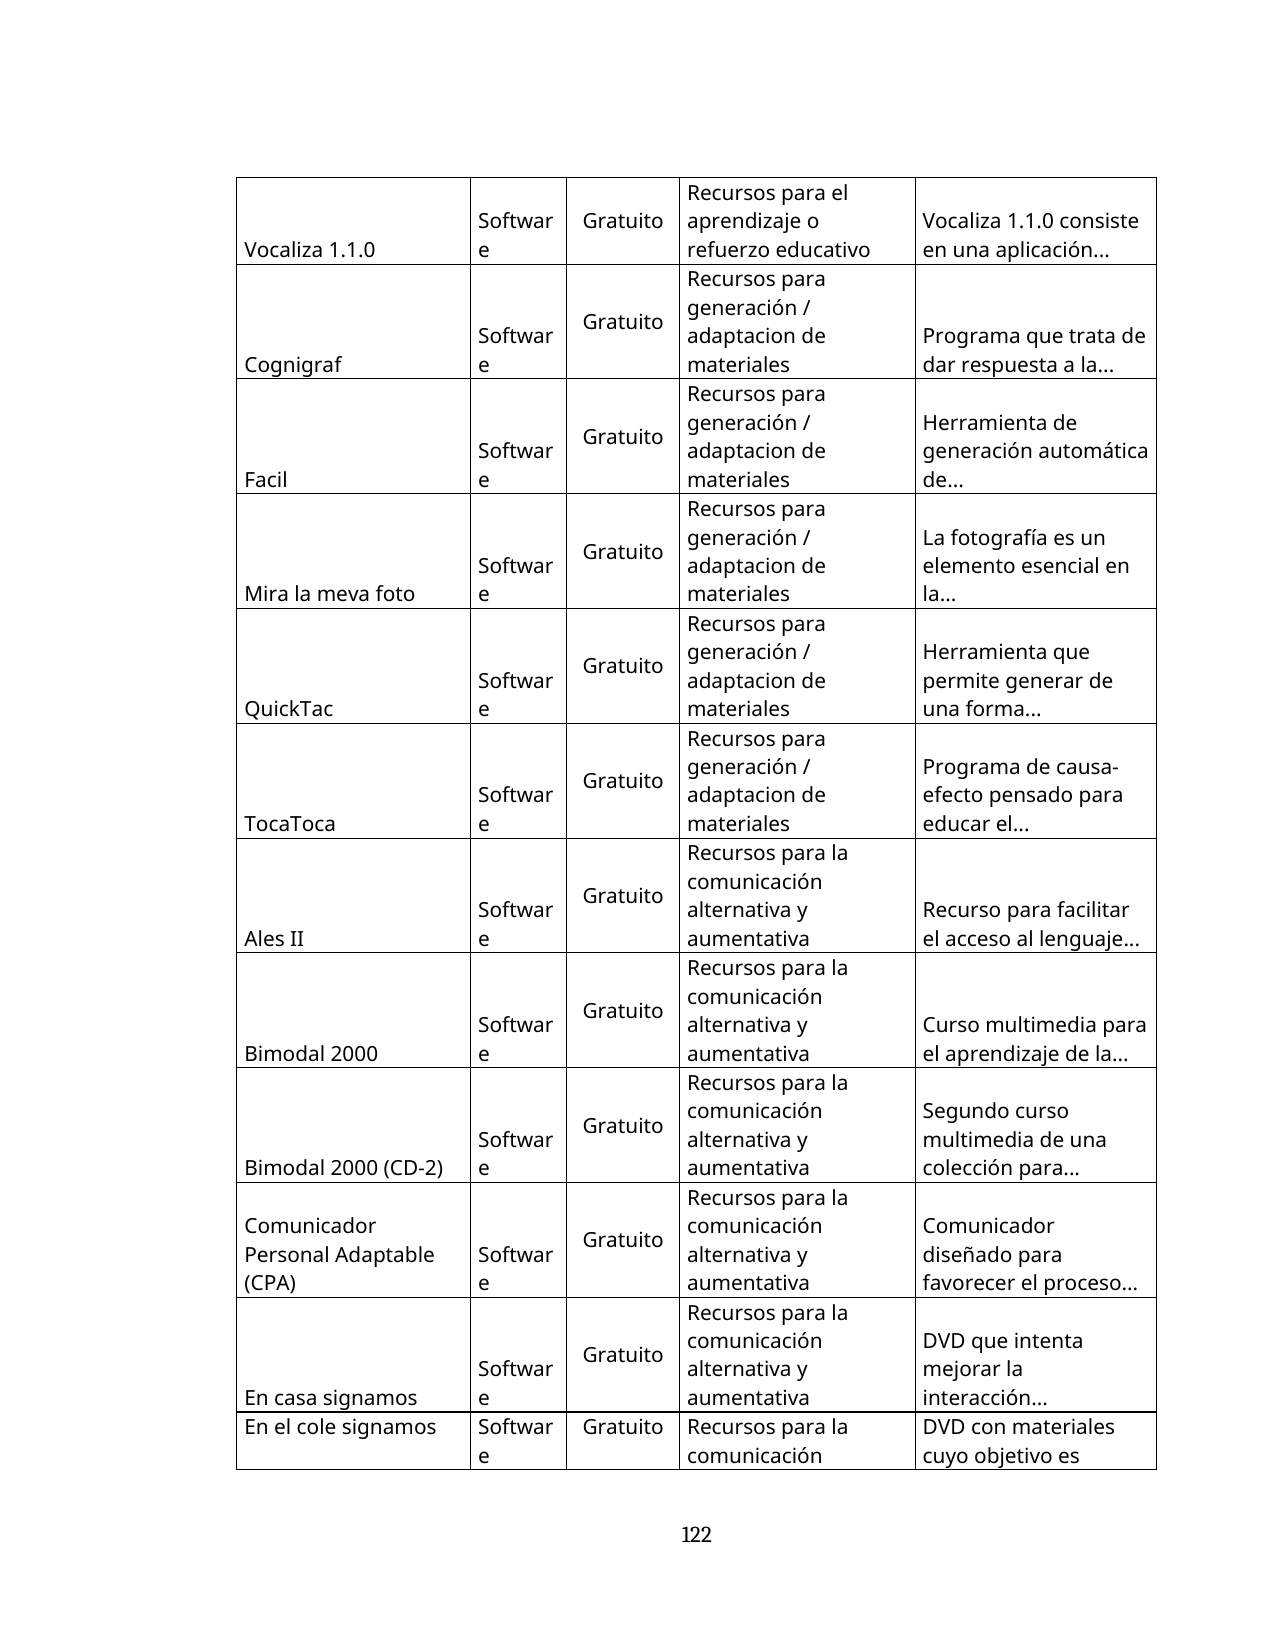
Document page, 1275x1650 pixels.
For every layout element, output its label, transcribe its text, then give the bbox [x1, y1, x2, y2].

table_cell En casa signamos [237, 1298, 470, 1411]
table_cell Gratuito [567, 839, 679, 952]
table_cell Bimodal 2000 [237, 953, 470, 1067]
table_cell En el cole signamos [237, 1413, 470, 1469]
table_cell Software [471, 724, 566, 837]
table_cell Software [471, 609, 566, 723]
table_cell Programa que trata de dar respuesta a la... [916, 265, 1156, 378]
table_cell Software [471, 1068, 566, 1182]
table_cell Recursos para la comunicación alternativa y aumentativa [680, 1183, 915, 1297]
table_cell Facil [237, 379, 470, 493]
table_cell Gratuito [567, 379, 679, 493]
table_cell Recursos para generación / adaptacion de materiales [680, 724, 915, 837]
table_cell Gratuito [567, 953, 679, 1067]
table_cell Herramienta que permite generar de una forma... [916, 609, 1156, 723]
table_cell Programa de causa-efecto pensado para educar el... [916, 724, 1156, 837]
table_cell Software [471, 953, 566, 1067]
table_cell TocaToca [237, 724, 470, 837]
table_cell Software [471, 1298, 566, 1411]
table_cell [680, 178, 915, 263]
table_cell Software [471, 494, 566, 608]
table_cell Gratuito [567, 609, 679, 723]
table_cell Recursos para generación / adaptacion de materiales [680, 609, 915, 723]
table_cell DVD que intenta mejorar la interacción... [916, 1298, 1156, 1411]
table_cell La fotografía es un elemento esencial en la... [916, 494, 1156, 608]
table_cell Curso multimedia para el aprendizaje de la... [916, 953, 1156, 1067]
table_cell Recurso para facilitar el acceso al lenguaje... [916, 839, 1156, 952]
table_cell Gratuito [567, 178, 679, 263]
table_cell Gratuito [567, 1413, 679, 1469]
table_cell Software [471, 265, 566, 378]
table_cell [916, 1413, 1156, 1469]
table_cell Gratuito [567, 494, 679, 608]
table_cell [680, 1413, 915, 1469]
table_cell Recursos para generación / adaptacion de materiales [680, 494, 915, 608]
table_cell Recursos para la comunicación alternativa y aumentativa [680, 839, 915, 952]
table_cell Ales II [237, 839, 470, 952]
table_cell Herramienta de generación automática de... [916, 379, 1156, 493]
table_cell Recursos para generación / adaptacion de materiales [680, 379, 915, 493]
table_cell Vocaliza 1.1.0 consiste en una aplicación... [916, 178, 1156, 263]
table_cell Comunicador Personal Adaptable (CPA) [237, 1183, 470, 1297]
table_cell Software [471, 379, 566, 493]
table_cell Gratuito [567, 724, 679, 837]
table_cell Gratuito [567, 1068, 679, 1182]
table_cell Gratuito [567, 1298, 679, 1411]
table_cell Software [471, 839, 566, 952]
table_cell Bimodal 2000 (CD-2) [237, 1068, 470, 1182]
table_cell Segundo curso multimedia de una colección para... [916, 1068, 1156, 1182]
table_cell Software [471, 1183, 566, 1297]
table_cell Recursos para la comunicación alternativa y aumentativa [680, 953, 915, 1067]
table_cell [680, 1298, 915, 1411]
table_cell Mira la meva foto [237, 494, 470, 608]
table_cell Cognigraf [237, 265, 470, 378]
table_cell Gratuito [567, 265, 679, 378]
table_cell Recursos para generación / adaptacion de materiales [680, 265, 915, 378]
table_cell QuickTac [237, 609, 470, 723]
table_cell Comunicador diseñado para favorecer el proceso... [916, 1183, 1156, 1297]
table_cell Software [471, 1413, 566, 1469]
table_cell Recursos para la comunicación alternativa y aumentativa [680, 1068, 915, 1182]
table_cell Gratuito [567, 1183, 679, 1297]
table_cell Vocaliza 1.1.0 [237, 178, 470, 263]
table_cell Software [471, 178, 566, 263]
